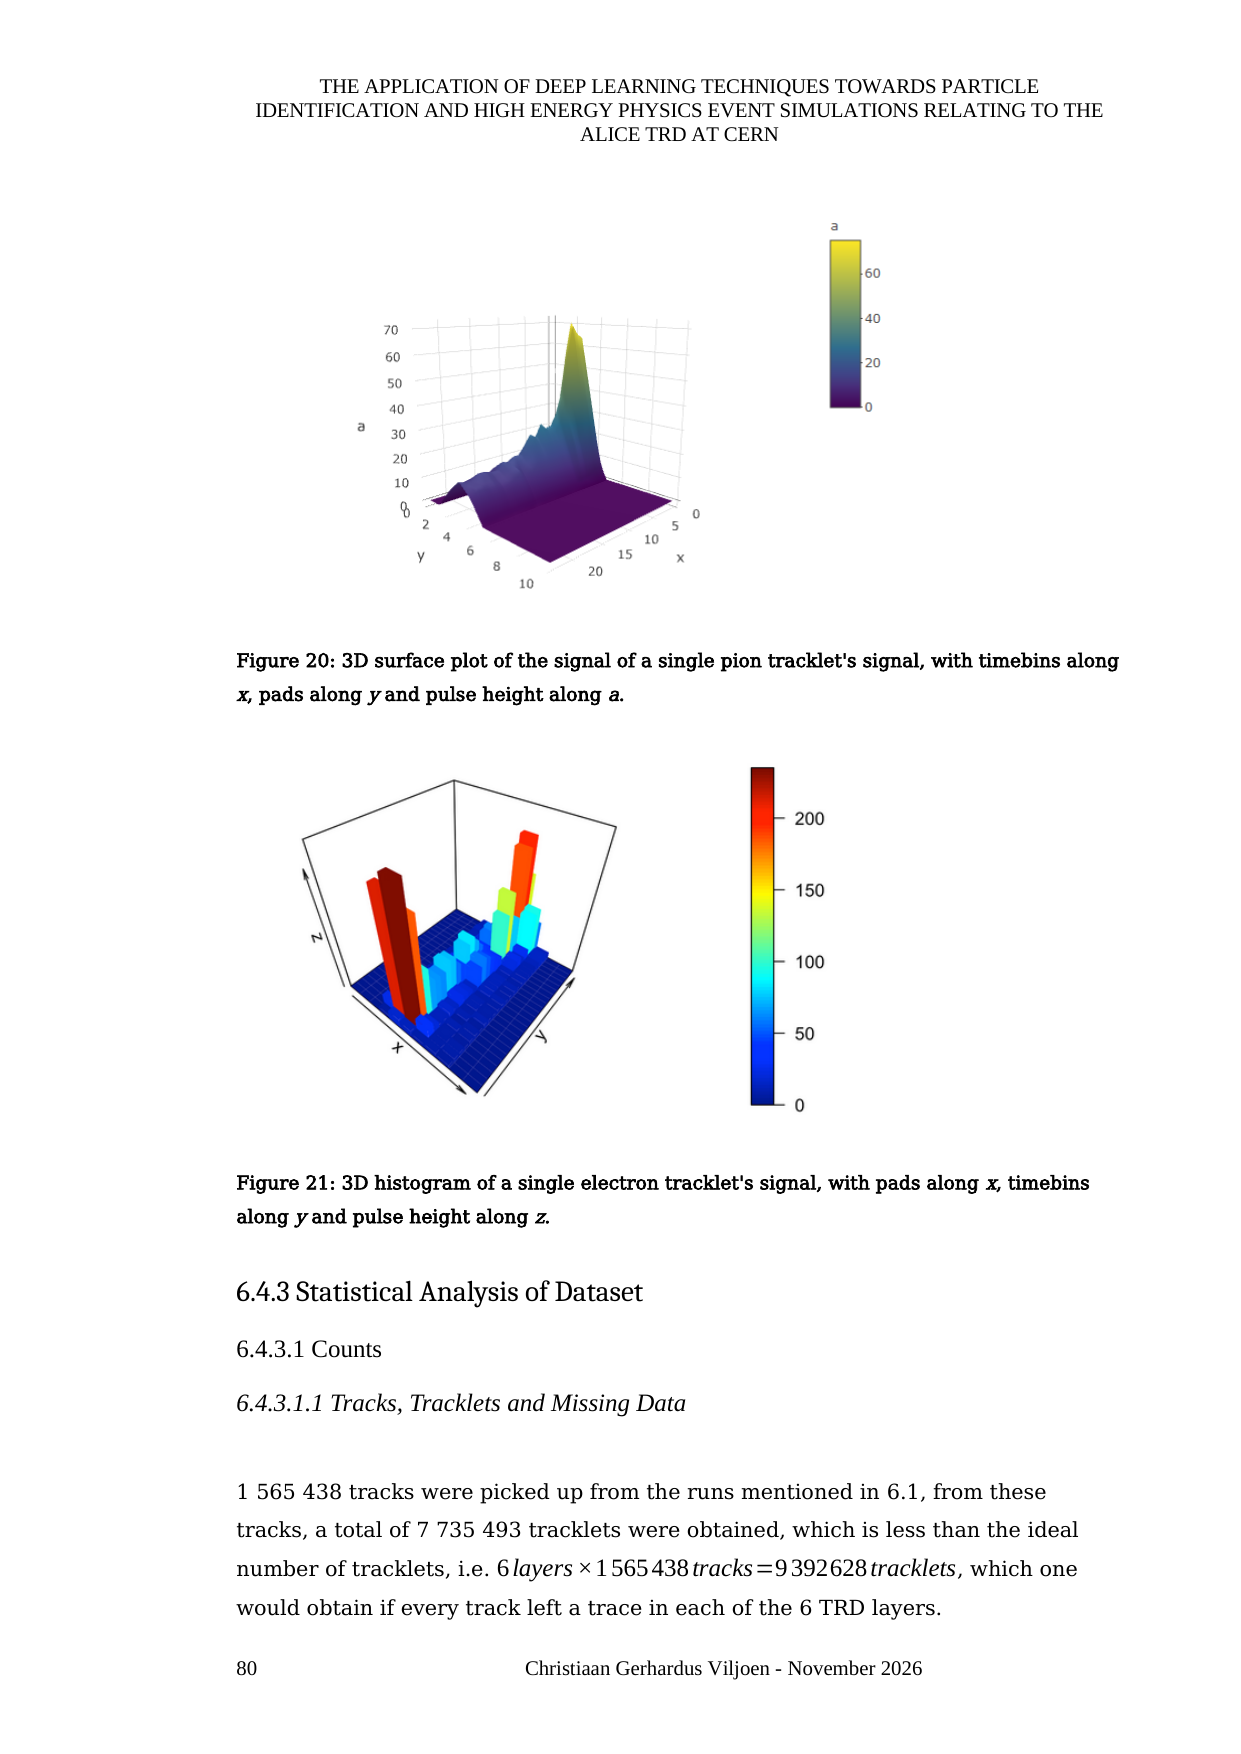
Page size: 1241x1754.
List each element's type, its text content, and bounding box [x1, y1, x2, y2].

subtitle Statistical Analysis of Dataset [236, 1276, 1122, 1309]
subtitle Tracks, Tracklets and Missing Data [236, 1388, 1122, 1417]
picture [236, 183, 937, 624]
picture [236, 736, 882, 1146]
text 1 565 438 tracks were picked up from the runs mentioned in 6.1, from these tracks, a total of 7 735 493 tracklets were obtained, which is less than the ideal number of tracklets, i.e. , which one would obtain if every track left a trace in each of the 6 TRD layers. [236, 1479, 1122, 1619]
subtitle Counts [236, 1334, 1122, 1363]
